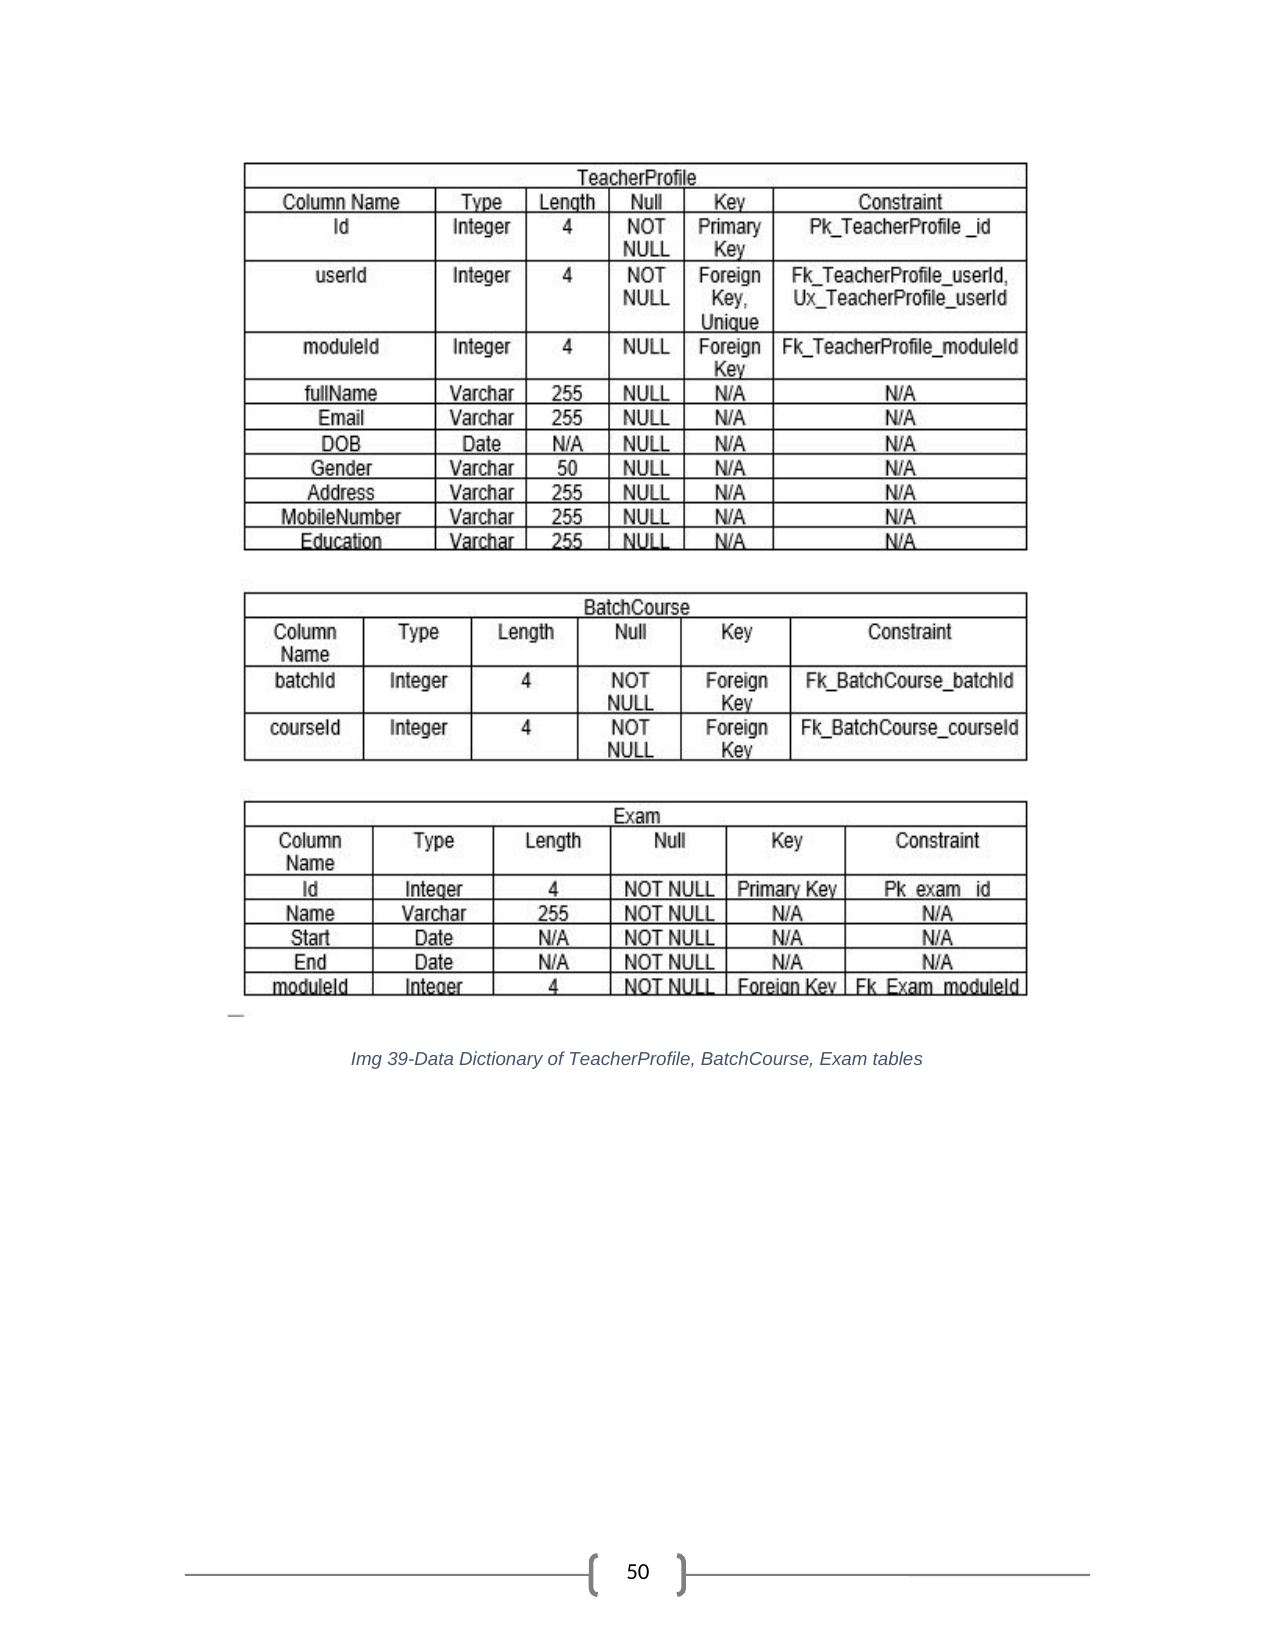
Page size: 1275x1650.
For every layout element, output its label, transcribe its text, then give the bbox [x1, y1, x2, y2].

picture [227, 150, 1048, 1017]
